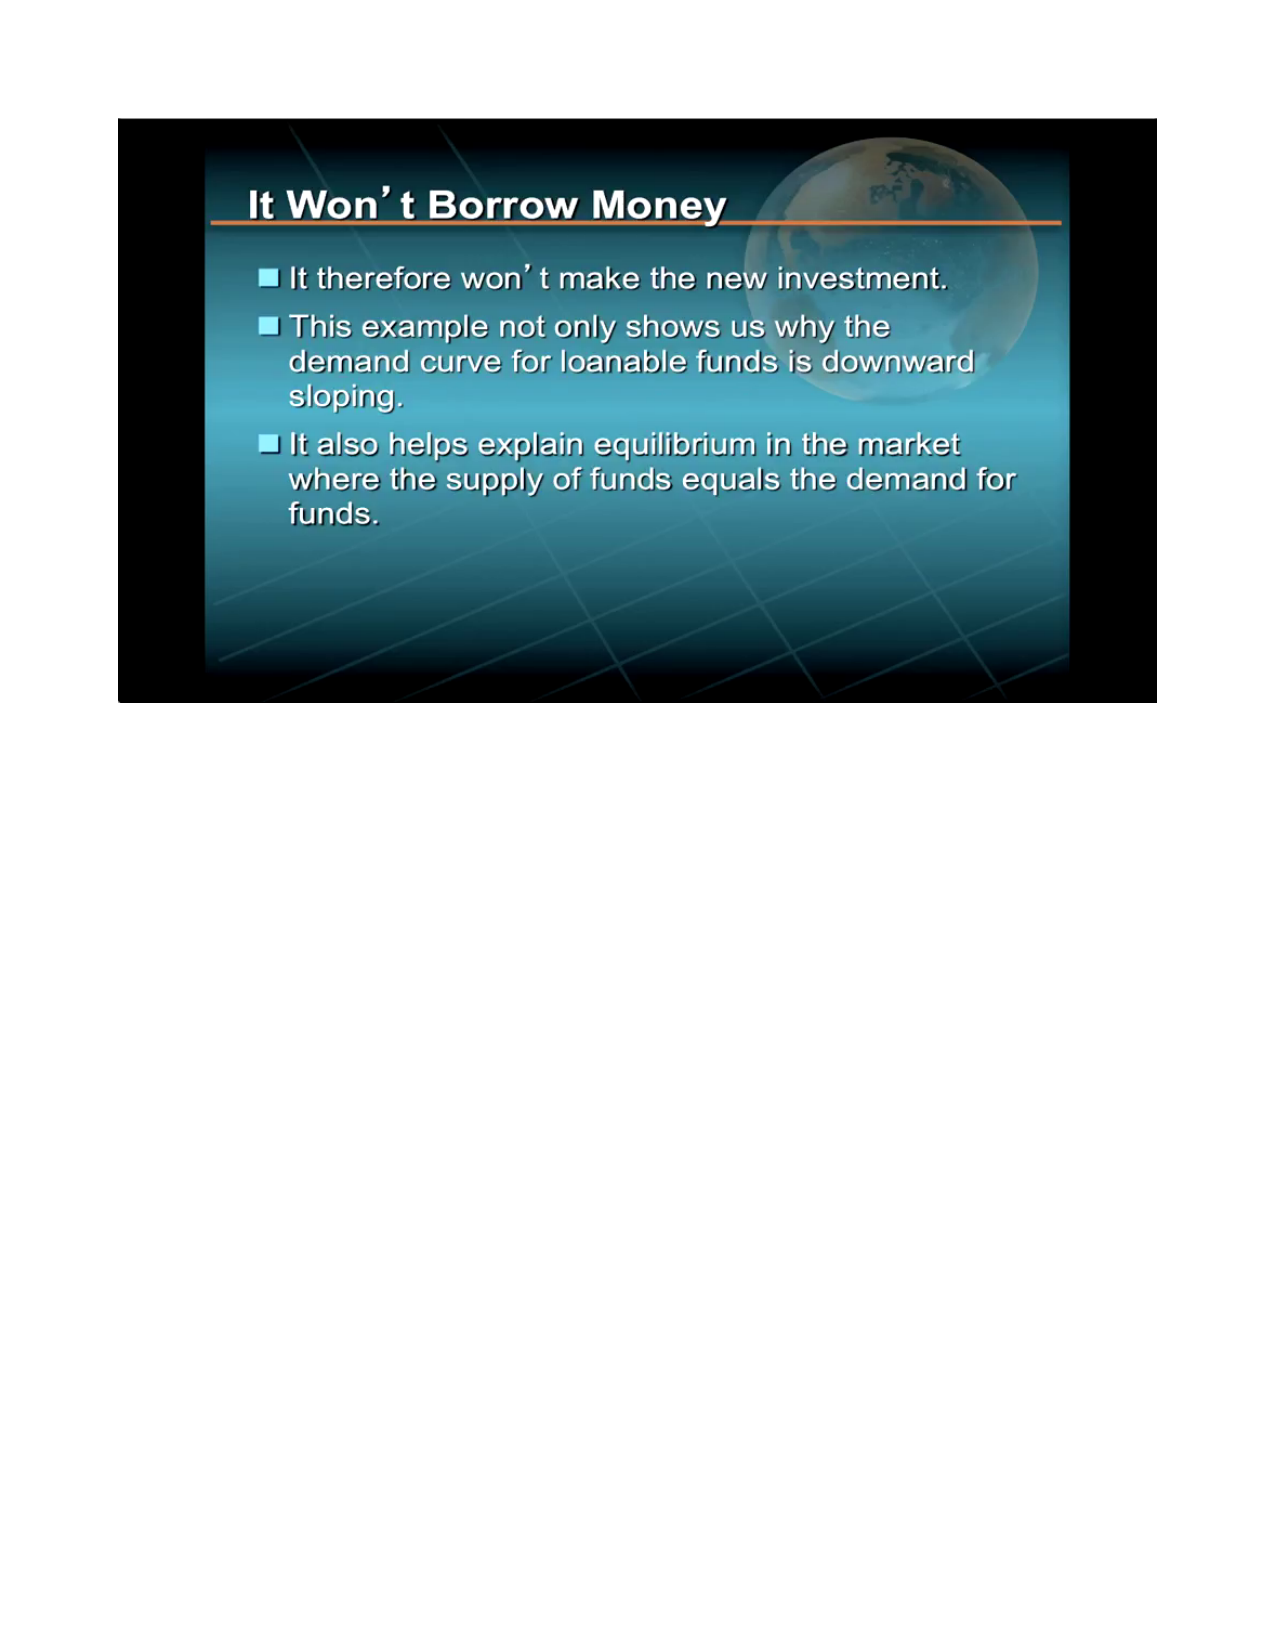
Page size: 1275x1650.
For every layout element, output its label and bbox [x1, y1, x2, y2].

picture [118, 118, 1157, 703]
